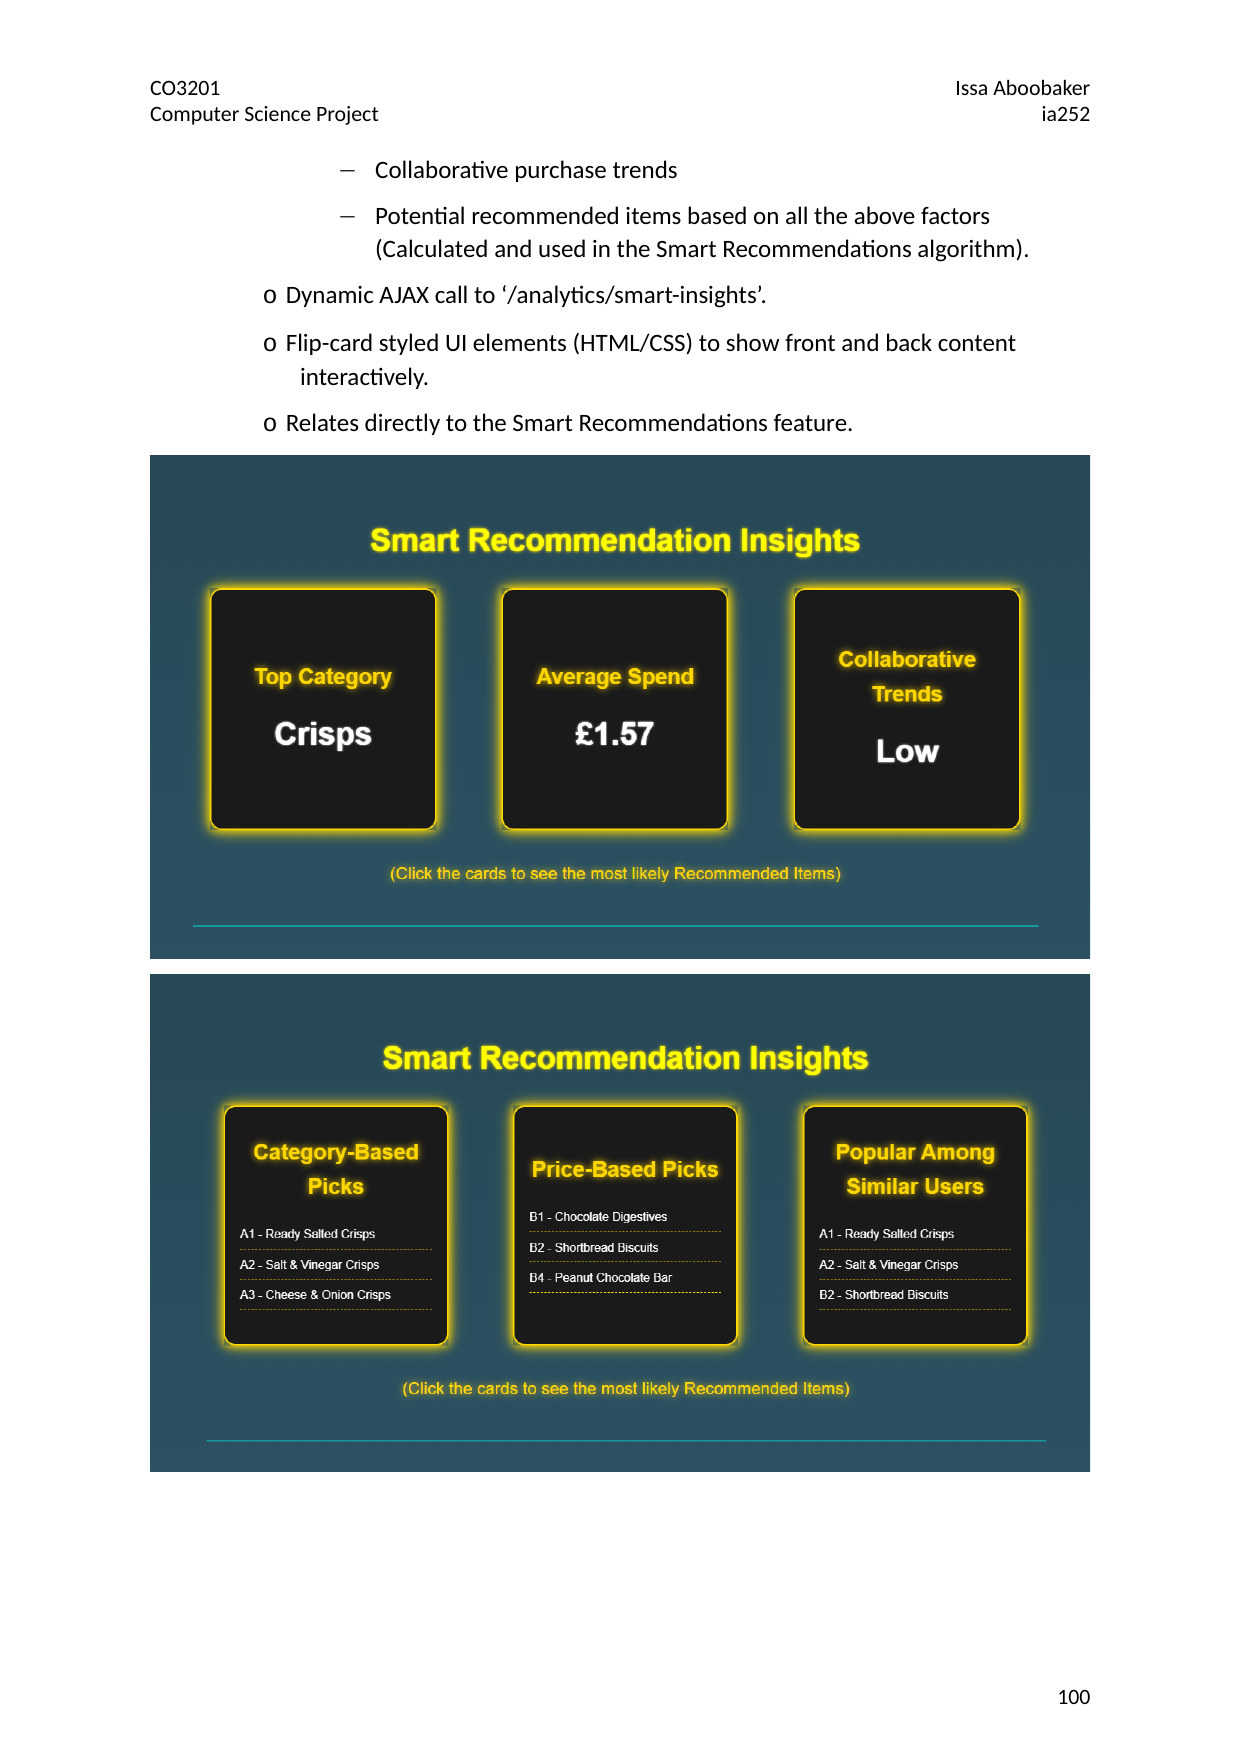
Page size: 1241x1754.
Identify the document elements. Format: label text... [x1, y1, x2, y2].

list Flip-card styled UI elements (HTML/CSS) to show front and back content interactively. [262, 327, 1090, 392]
list Potential recommended items based on all the above factors (Calculated and used in the Smart Recommendations algorithm). [337, 200, 1090, 264]
picture [150, 974, 1091, 1472]
list Dynamic AJAX call to ‘/analytics/smart-insights’. [262, 279, 1090, 311]
picture [150, 455, 1091, 959]
list Relates directly to the Smart Recommendations feature. [262, 408, 1090, 439]
list Collaborative purchase trends [337, 154, 1090, 184]
